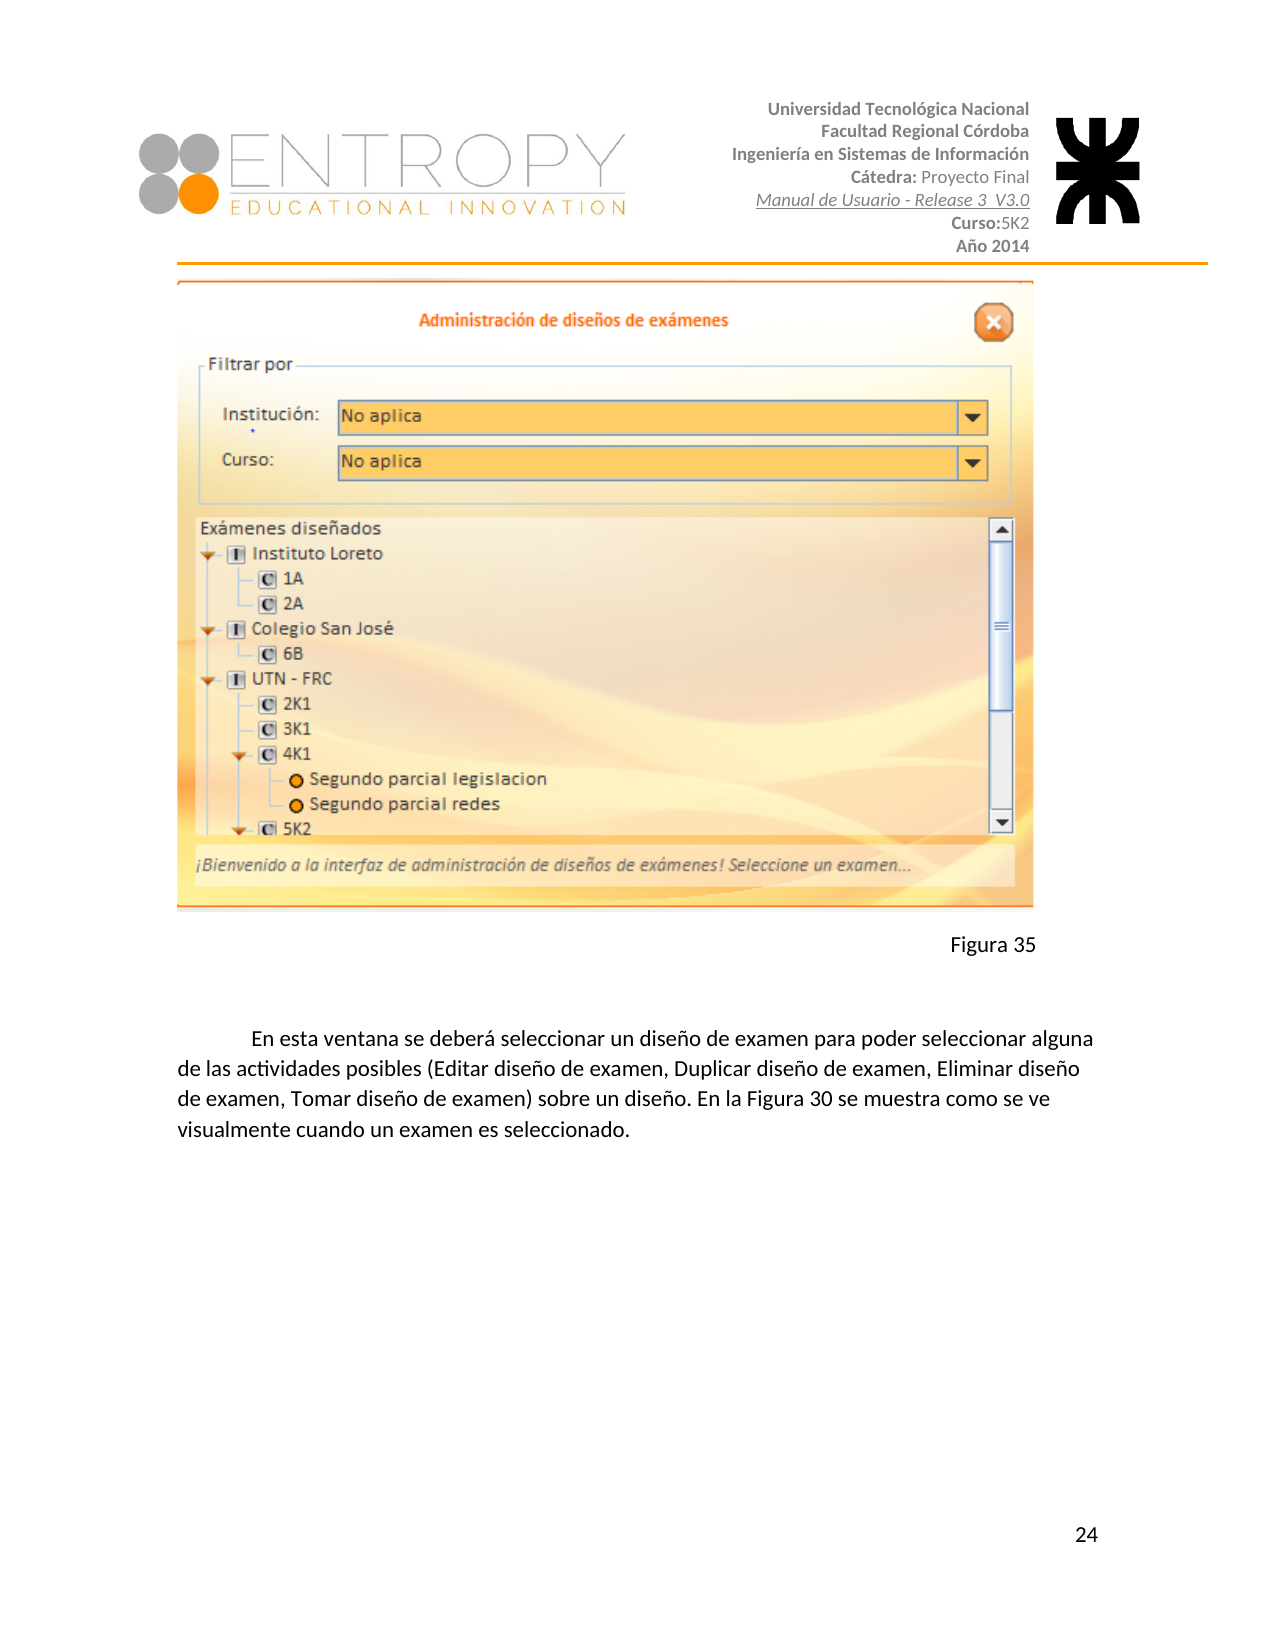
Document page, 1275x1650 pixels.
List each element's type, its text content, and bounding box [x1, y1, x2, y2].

picture [177, 278, 1034, 912]
picture [122, 119, 643, 229]
text Figura 35 [177, 930, 1098, 958]
text En esta ventana se deberá seleccionar un diseño de examen para poder seleccionar alguna de las actividades posibles (Editar diseño de examen, Duplicar diseño de examen, Eliminar diseño de examen, Tomar diseño de examen) sobre un diseño. En la Figura 30 se muestra como se ve visualmente cuando un examen es seleccionado. [177, 1024, 1098, 1143]
